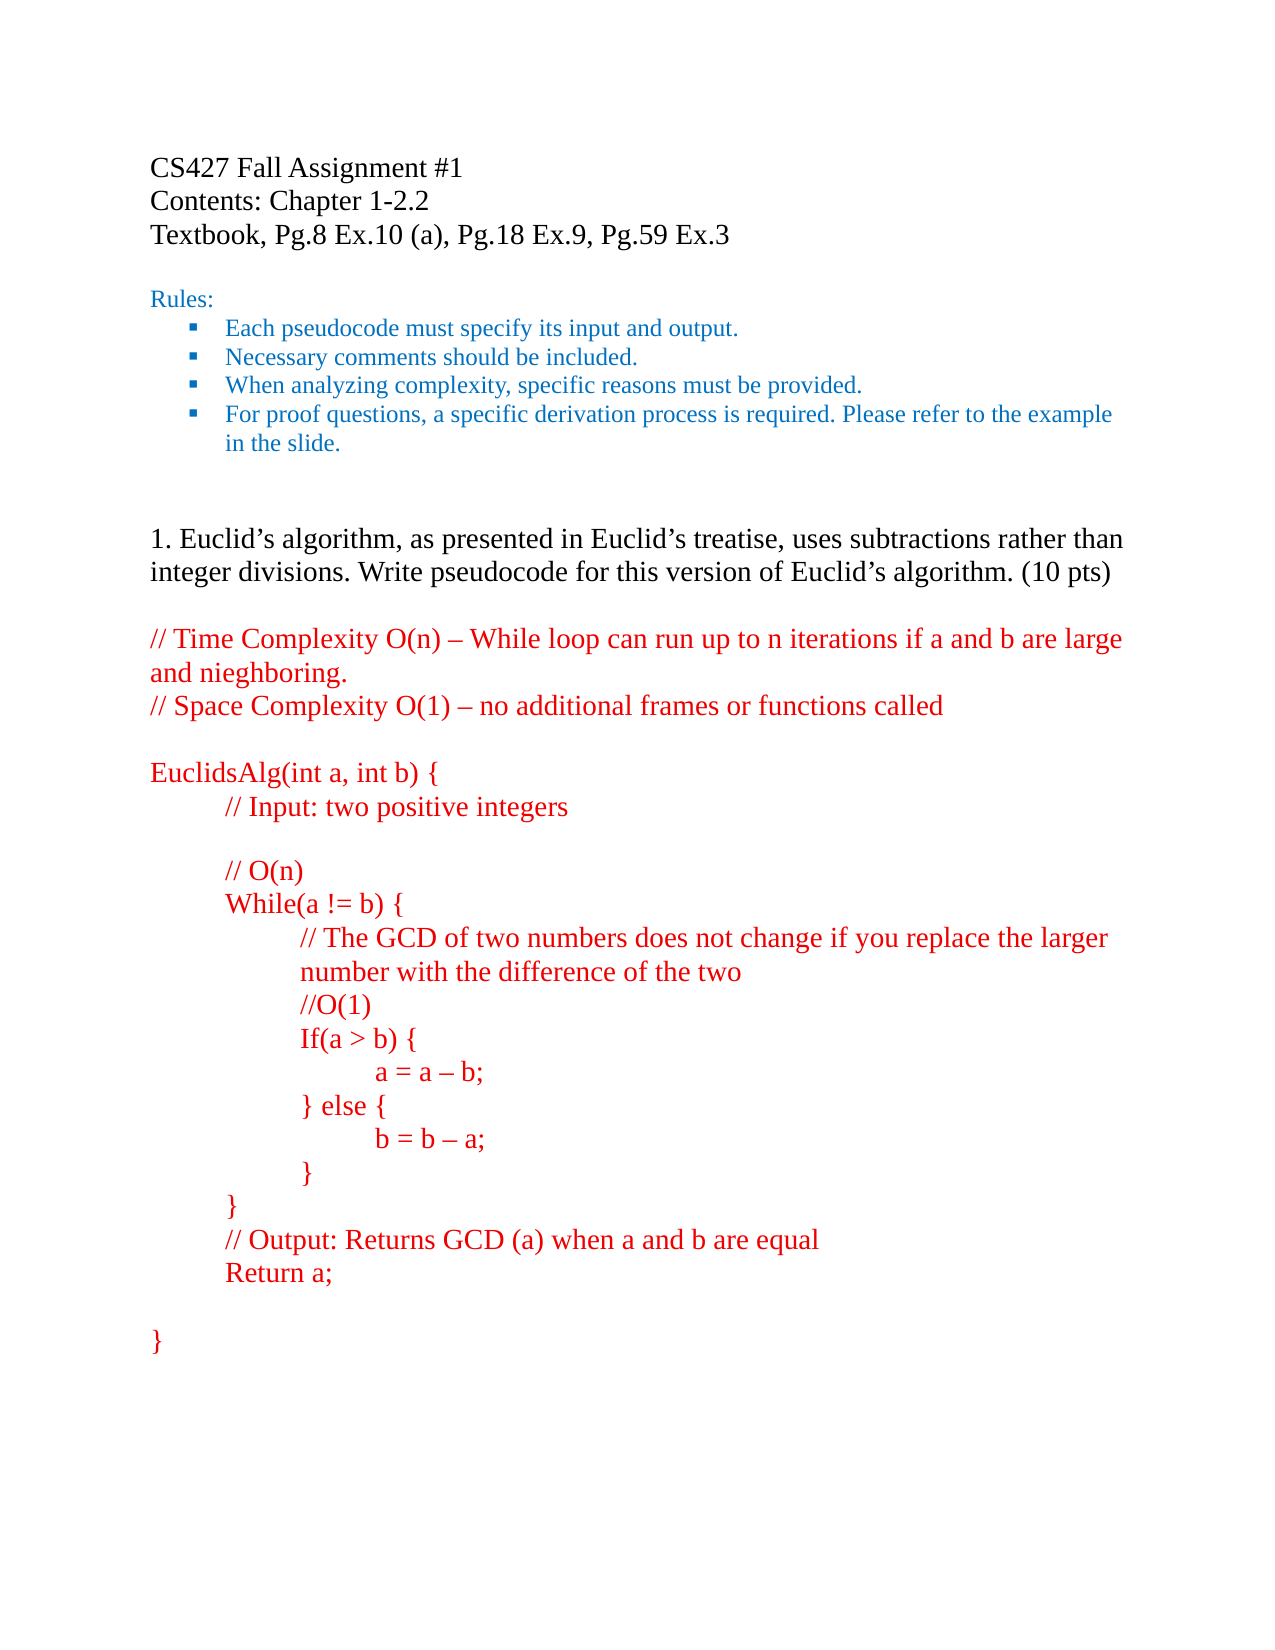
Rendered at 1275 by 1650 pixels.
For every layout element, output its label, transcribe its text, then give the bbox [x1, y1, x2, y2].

text // Input: two positive integers [150, 789, 1125, 823]
text Rules: [150, 284, 1125, 313]
text } [150, 1323, 1125, 1356]
text // The GCD of two numbers does not change if you replace the larger number with the difference of the two [300, 920, 1125, 987]
text // Space Complexity O(1) – no additional frames or functions called [150, 688, 1125, 722]
text While(a != b) { [150, 887, 1125, 920]
list For proof questions, a specific derivation process is required. Please refer to the example in the slide. [187, 399, 1125, 457]
text Textbook, Pg.8 Ex.10 (a), Pg.18 Ex.9, Pg.59 Ex.3 [150, 217, 1125, 251]
text CS427 Fall Assignment #1 [150, 150, 1125, 183]
text Return a; [150, 1256, 1125, 1289]
list When analyzing complexity, specific reasons must be provided. [187, 370, 1125, 399]
text // O(n) [150, 853, 1125, 887]
text } else { [150, 1088, 1125, 1121]
text b = b – a; [150, 1121, 1125, 1155]
text } [150, 1188, 1125, 1222]
text } [150, 1155, 1125, 1188]
text // Time Complexity O(n) – While loop can run up to n iterations if a and b are large and nieghboring. [150, 621, 1125, 688]
list Necessary comments should be included. [187, 342, 1125, 370]
text 1. Euclid’s algorithm, as presented in Euclid’s treatise, uses subtractions rather than integer divisions. Write pseudocode for this version of Euclid’s algorithm. (10 pts) [150, 521, 1125, 588]
text If(a > b) { [150, 1021, 1125, 1054]
text // Output: Returns GCD (a) when a and b are equal [150, 1222, 1125, 1256]
text Contents: Chapter 1-2.2 [150, 183, 1125, 217]
text EuclidsAlg(int a, int b) { [150, 756, 1125, 789]
list Each pseudocode must specify its input and output. [187, 313, 1125, 342]
text //O(1) [300, 987, 1125, 1021]
text a = a – b; [150, 1054, 1125, 1088]
